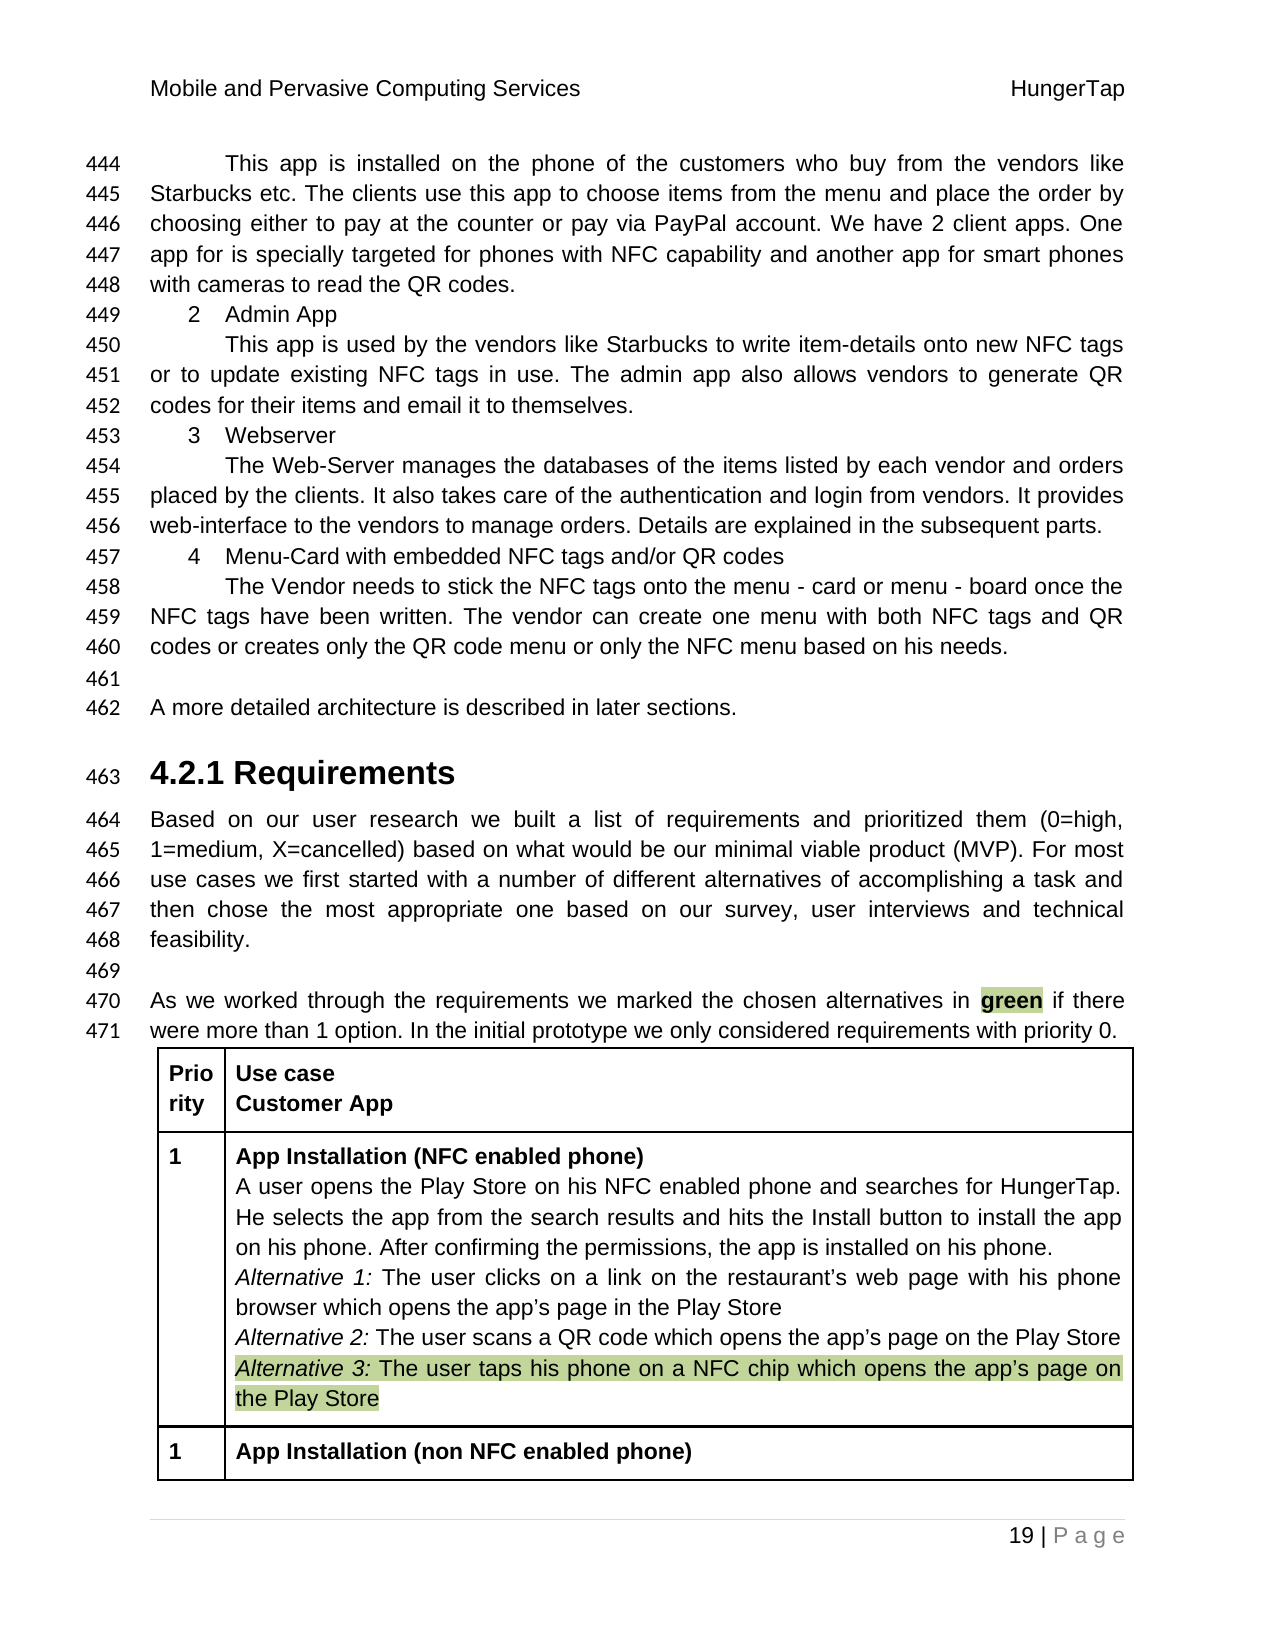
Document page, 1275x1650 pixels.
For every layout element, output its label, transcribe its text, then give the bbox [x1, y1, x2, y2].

table_cell 1 [159, 1133, 224, 1425]
subtitle 4.2.1 Requirements [150, 753, 1125, 792]
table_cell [226, 1428, 1132, 1478]
text This app is used by the vendors like Starbucks to write item-details onto new NFC tags or to update existing NFC tags in use. The admin app also allows vendors to generate QR codes for their items and email it to themselves. [150, 331, 1125, 418]
text Based on our user research we built a list of requirements and prioritized them (0=high, 1=medium, X=cancelled) based on what would be our minimal viable product (MVP). For most use cases we first started with a number of different alternatives of accomplishing a task and then chose the most appropriate one based on our survey, user interviews and technical feasibility. [150, 806, 1125, 953]
list Menu-Card with embedded NFC tags and/or QR codes [188, 543, 1125, 569]
table_header Priority [159, 1049, 224, 1131]
list Admin App [188, 301, 1125, 327]
text The Vendor needs to stick the NFC tags onto the menu - card or menu - board once the NFC tags have been written. The vendor can create one menu with both NFC tags and QR codes or creates only the QR code menu or only the NFC menu based on his needs. [150, 573, 1125, 660]
text The Web-Server manages the databases of the items listed by each vendor and orders placed by the clients. It also takes care of the authentication and login from vendors. It provides web-interface to the vendors to manage orders. Details are explained in the subsequent parts. [150, 452, 1125, 539]
text This app is installed on the phone of the customers who buy from the vendors like Starbucks etc. The clients use this app to choose items from the menu and place the order by choosing either to pay at the counter or pay via PayPal account. We have 2 client apps. One app for is specially targeted for phones with NFC capability and another app for smart phones with cameras to read the QR codes. [150, 150, 1125, 297]
table_cell App Installation (NFC enabled phone) A user opens the Play Store on his NFC enabled phone and searches for HungerTap. He selects the app from the search results and hits the Install button to install the app on his phone. After confirming the permissions, the app is installed on his phone. Alternative 1: The user clicks on a link on the restaurant’s web page with his phone browser which opens the app’s page in the Play Store Alternative 2: The user scans a QR code which opens the app’s page on the Play Store Alternative 3: The user taps his phone on a NFC chip which opens the app’s page on the Play Store [226, 1133, 1132, 1425]
text A more detailed architecture is described in later sections. [150, 694, 1125, 720]
table_cell 1 [159, 1428, 224, 1478]
list Webserver [188, 422, 1125, 448]
text As we worked through the requirements we marked the chosen alternatives in green if there were more than 1 option. In the initial prototype we only considered requirements with priority 0. [150, 987, 1125, 1043]
table_header Use case Customer App [226, 1049, 1132, 1131]
